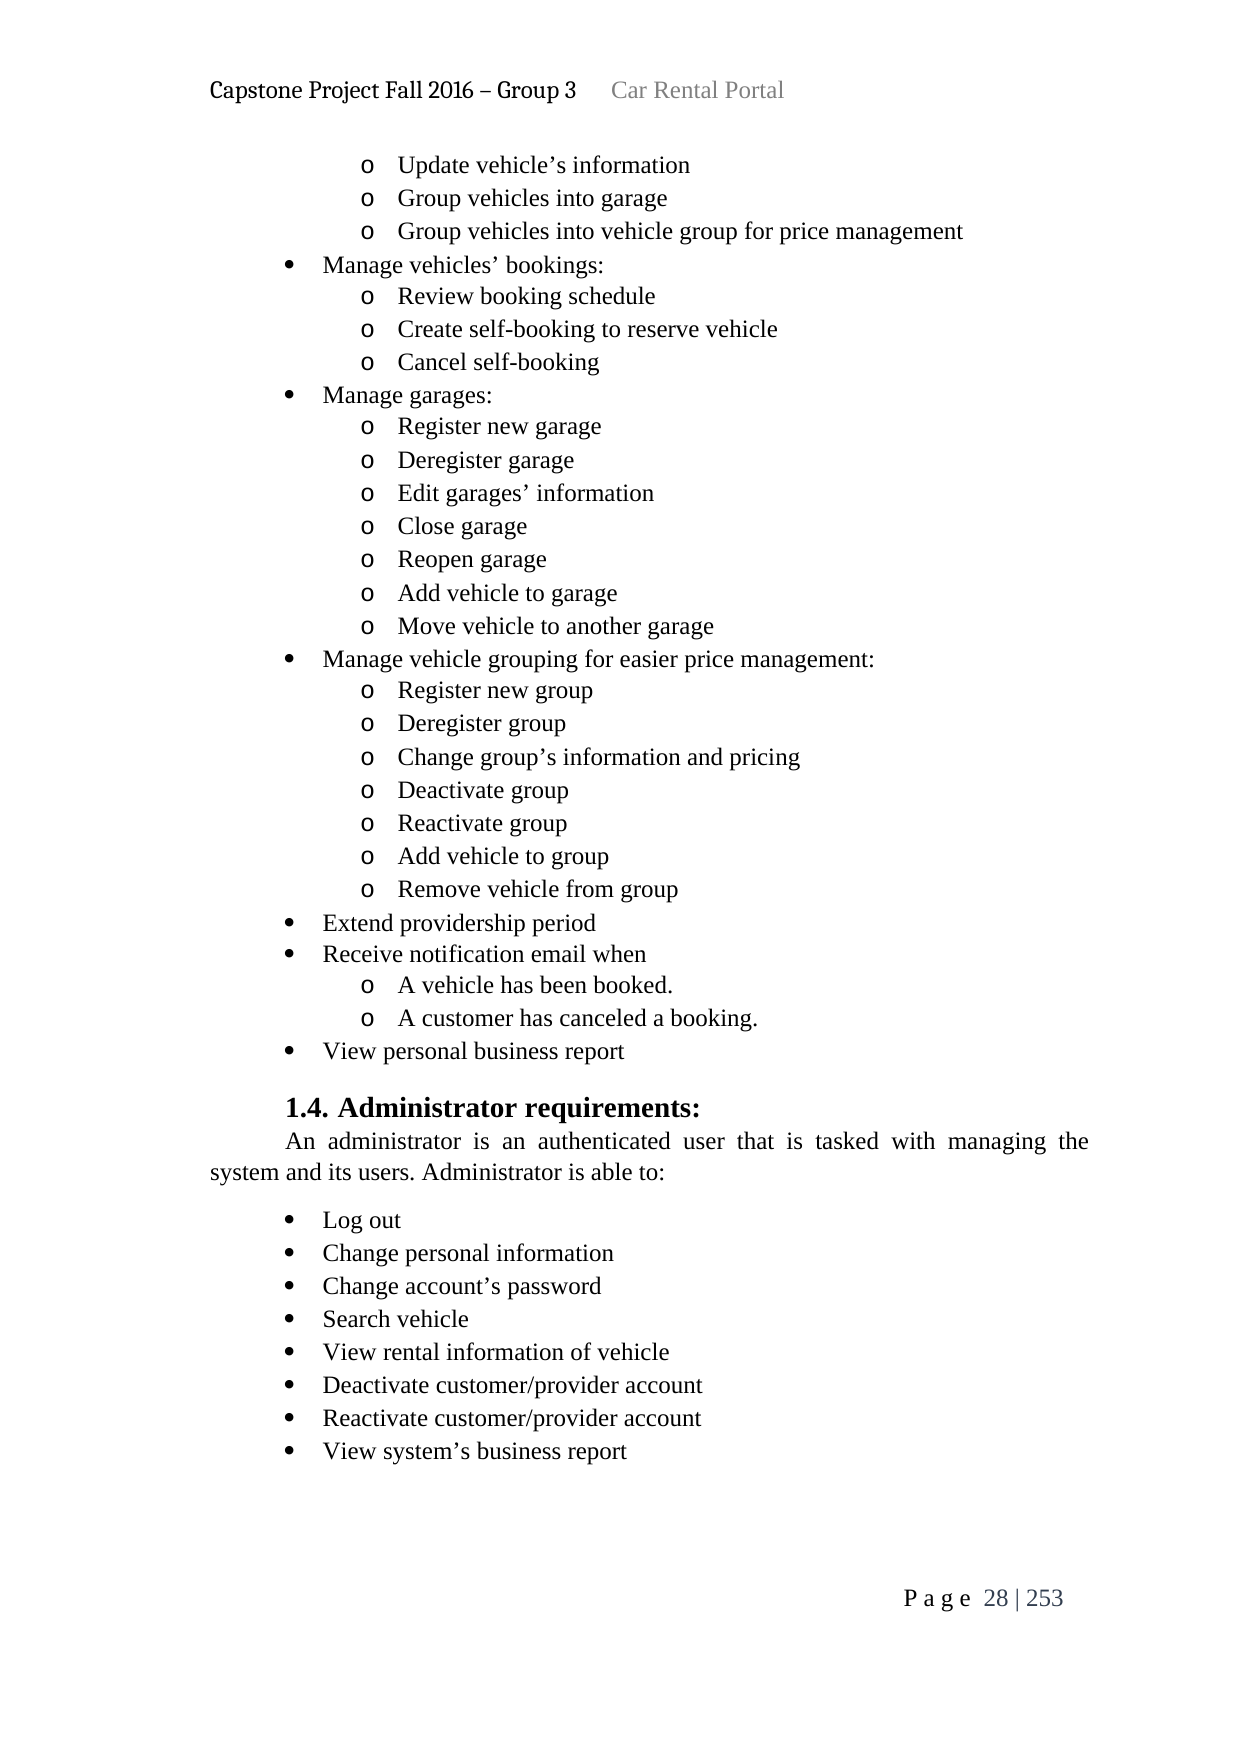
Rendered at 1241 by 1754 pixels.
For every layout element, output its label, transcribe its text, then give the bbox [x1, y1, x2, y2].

list View rental information of vehicle [285, 1337, 1090, 1366]
list Change personal information [285, 1238, 1090, 1267]
list Manage vehicle grouping for easier price management: [285, 644, 1090, 673]
list A vehicle has been booked. [360, 970, 1090, 1001]
list Receive notification email when [285, 939, 1090, 967]
list A customer has canceled a booking. [360, 1003, 1090, 1034]
list Group vehicles into garage [360, 183, 1090, 214]
subtitle Administrator requirements: [285, 1090, 1090, 1124]
list View personal business report [285, 1036, 1090, 1065]
list View system’s business report [285, 1436, 1090, 1465]
list Add vehicle to garage [360, 578, 1090, 608]
list Group vehicles into vehicle group for price management [360, 216, 1090, 247]
list Extend providership period [285, 908, 1090, 936]
text An administrator is an authenticated user that is tasked with managing the system and its users. Administrator is able to: [210, 1126, 1090, 1186]
list Search vehicle [285, 1304, 1090, 1333]
list Edit garages’ information [360, 478, 1090, 509]
list Deregister garage [360, 445, 1090, 476]
list Move vehicle to another garage [360, 611, 1090, 642]
list Change account’s password [285, 1271, 1090, 1300]
list Manage garages: [285, 380, 1090, 409]
list Log out [285, 1205, 1090, 1234]
list Create self-booking to reserve vehicle [360, 314, 1090, 345]
list Cancel self-booking [360, 347, 1090, 378]
list Register new garage [360, 411, 1090, 442]
list Reopen garage [360, 544, 1090, 575]
list Review booking schedule [360, 281, 1090, 312]
list Register new group [360, 675, 1090, 706]
list Update vehicle’s information [360, 150, 1090, 181]
list Reactivate customer/provider account [285, 1403, 1090, 1432]
list Deactivate group [360, 775, 1090, 806]
list Deregister group [360, 708, 1090, 739]
list Close garage [360, 511, 1090, 542]
list Deactivate customer/provider account [285, 1370, 1090, 1399]
list Remove vehicle from group [360, 874, 1090, 905]
list Reactivate group [360, 808, 1090, 839]
list Change group’s information and pricing [360, 742, 1090, 772]
list Manage vehicles’ bookings: [285, 250, 1090, 278]
list Add vehicle to group [360, 841, 1090, 872]
